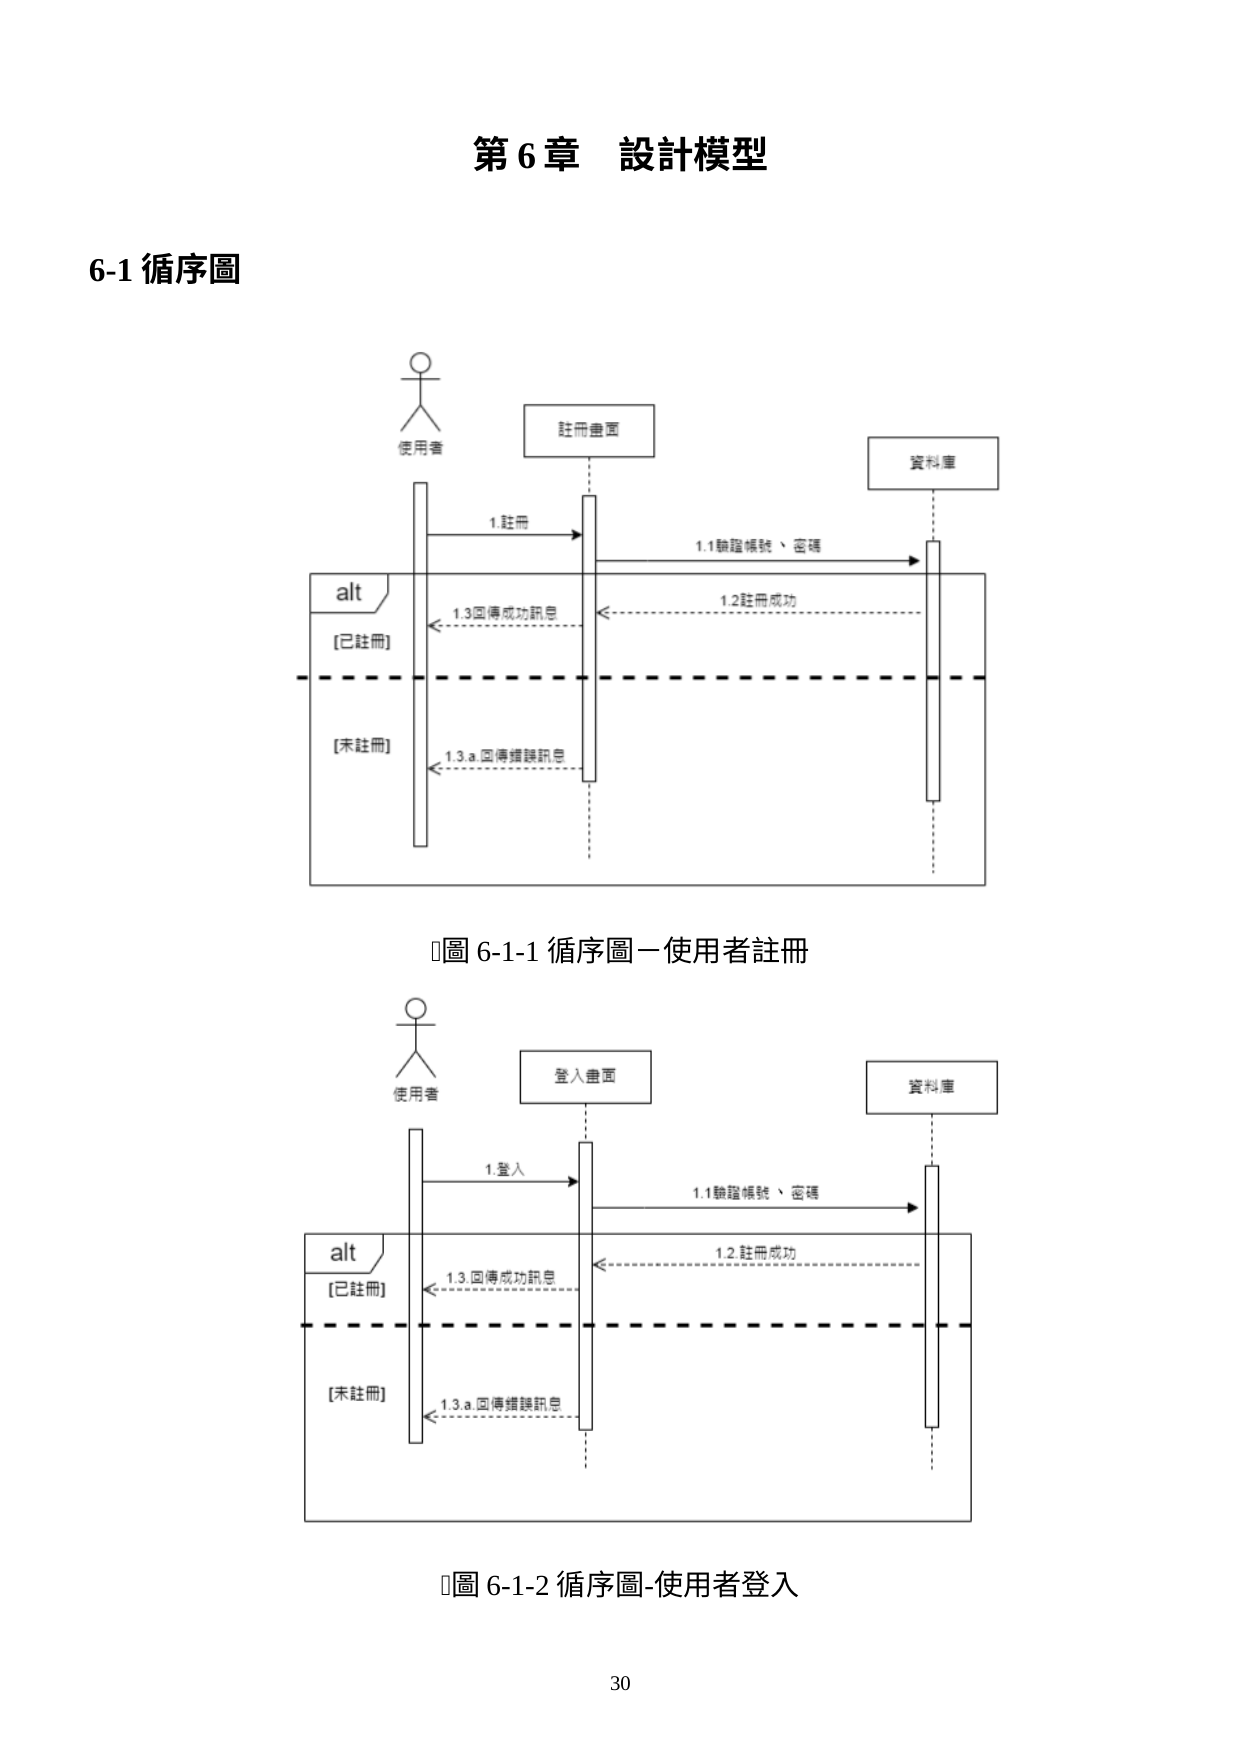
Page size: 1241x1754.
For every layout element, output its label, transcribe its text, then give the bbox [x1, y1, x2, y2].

text 第6章 設計模型 [89, 107, 1152, 197]
text 6-1 循序圖 [89, 222, 1152, 313]
text 圖6-1-2 循序圖-使用者登入 [89, 1560, 1152, 1605]
text 圖6-1-1 循序圖－使用者註冊 [89, 926, 1152, 971]
picture [283, 971, 1015, 1552]
picture [277, 336, 1022, 923]
